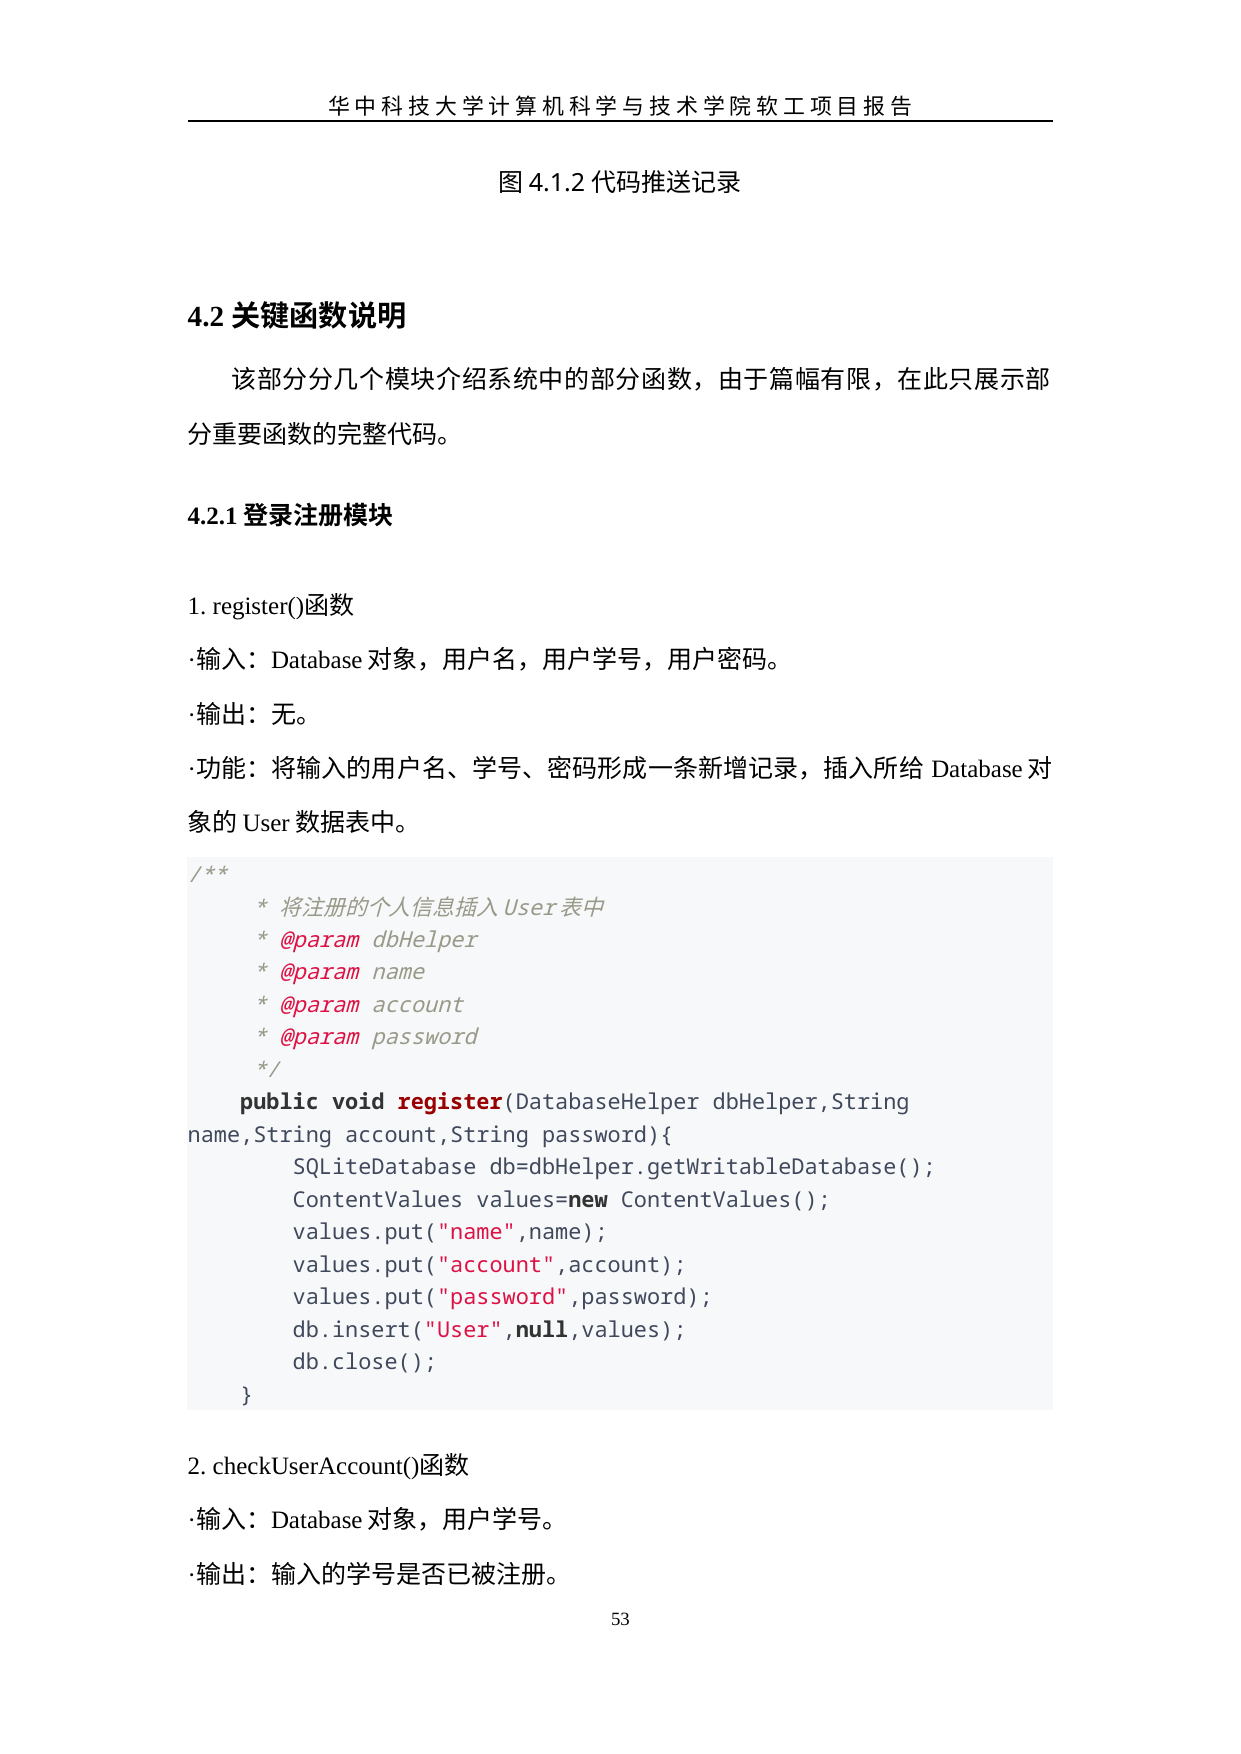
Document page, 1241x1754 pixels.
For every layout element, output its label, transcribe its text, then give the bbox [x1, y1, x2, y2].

text 该部分分几个模块介绍系统中的部分函数，由于篇幅有限，在此只展示部分重要函数的完整代码。 [187, 360, 1053, 450]
text * @param account [187, 987, 1053, 1020]
text ·输入：Database对象，用户学号。 [187, 1500, 1053, 1536]
text ·输出：输入的学号是否已被注册。 [187, 1554, 1053, 1591]
text ·输出：无。 [187, 694, 1053, 730]
text ContentValues values=new ContentValues(); [187, 1182, 1053, 1215]
subtitle 4.2.1 登录注册模块 [187, 496, 1053, 532]
subtitle 4.2 关键函数说明 [187, 292, 1053, 335]
text 2. checkUserAccount()函数 [187, 1446, 1053, 1482]
text SQLiteDatabase db=dbHelper.getWritableDatabase(); [187, 1150, 1053, 1182]
text * @param password [187, 1020, 1053, 1052]
text values.put("account",account); [187, 1247, 1053, 1280]
text * @param dbHelper [187, 922, 1053, 955]
text values.put("name",name); [187, 1215, 1053, 1247]
text db.insert("User",null,values); [187, 1312, 1053, 1345]
text 图4.1.2 代码推送记录 [187, 162, 1053, 198]
text * 将注册的个人信息插入User表中 [187, 890, 1053, 922]
text * @param name [187, 955, 1053, 987]
text 1. register()函数 [187, 585, 1053, 622]
text ·功能：将输入的用户名、学号、密码形成一条新增记录，插入所给Database对象的User数据表中。 [187, 748, 1053, 839]
text db.close(); [187, 1345, 1053, 1377]
text } [187, 1377, 1053, 1410]
text values.put("password",password); [187, 1280, 1053, 1312]
text /** [187, 857, 1053, 890]
text */ [187, 1052, 1053, 1085]
text ·输入：Database对象，用户名，用户学号，用户密码。 [187, 640, 1053, 676]
text public void register(DatabaseHelper dbHelper,String name,String account,String password){ [187, 1085, 1053, 1150]
